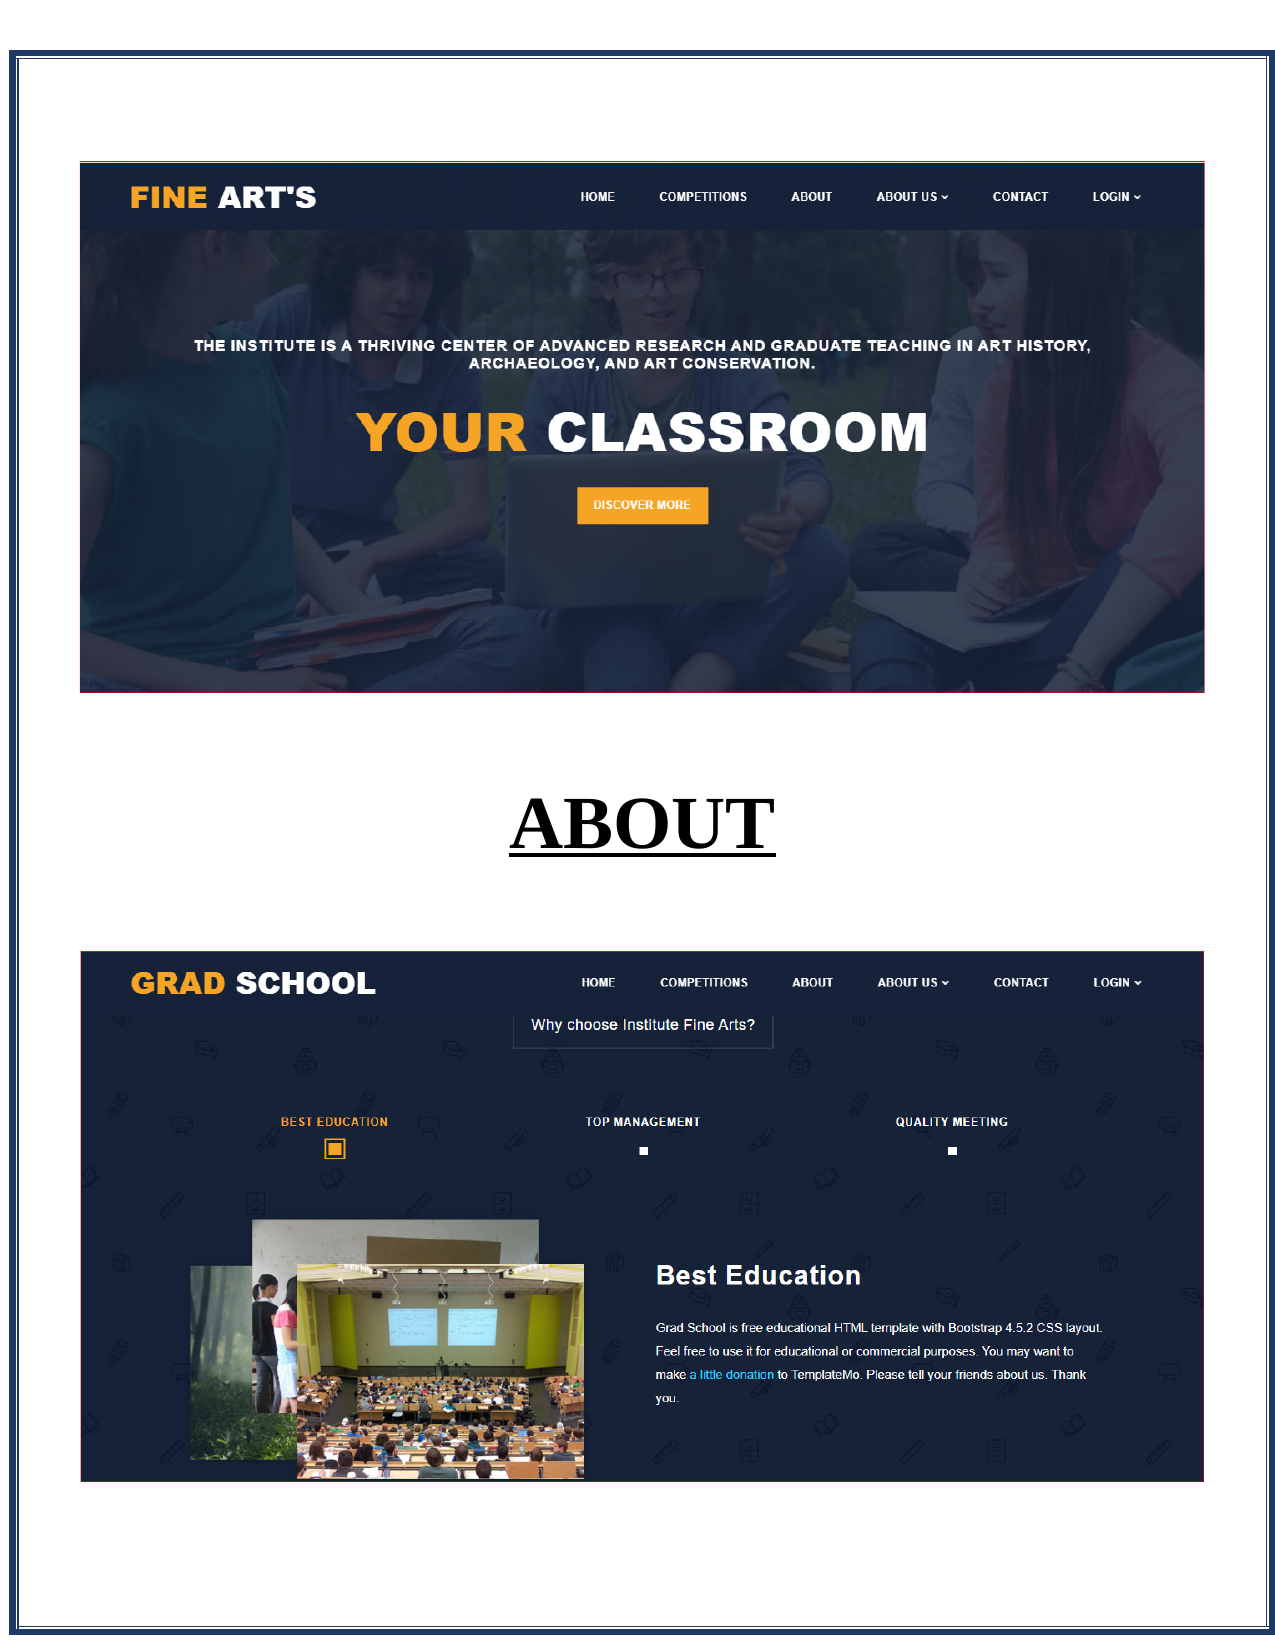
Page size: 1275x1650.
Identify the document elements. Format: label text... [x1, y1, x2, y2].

picture [80, 951, 1204, 1482]
picture [79, 161, 1205, 693]
text ABOUT [19, 779, 1266, 865]
